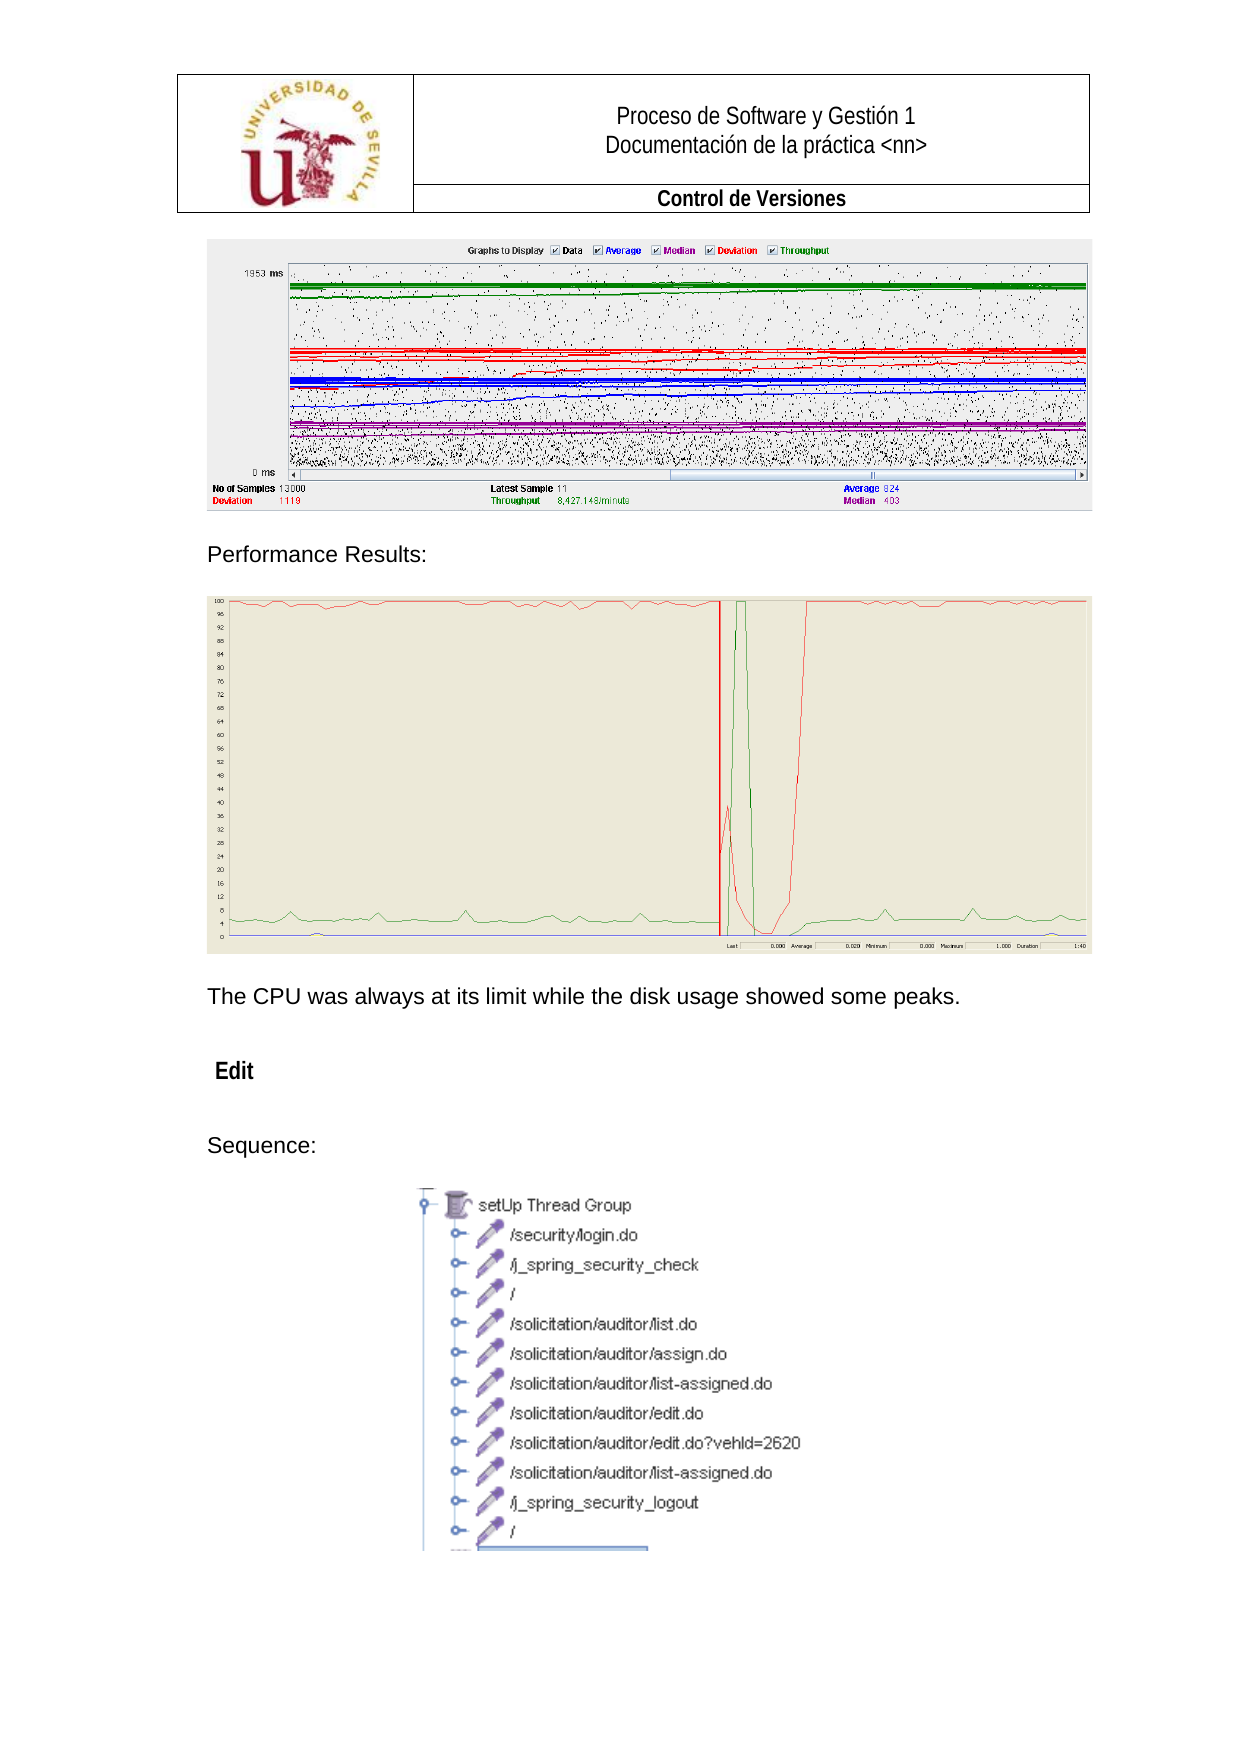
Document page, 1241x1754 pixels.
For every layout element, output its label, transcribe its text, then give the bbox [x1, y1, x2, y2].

subtitle Edit [177, 1056, 1063, 1084]
picture [206, 596, 1093, 954]
picture [240, 79, 381, 208]
text Performance Results: [177, 541, 1063, 567]
text The CPU was always at its limit while the disk usage showed some peaks. [177, 983, 1063, 1009]
picture [206, 239, 1093, 511]
picture [401, 1188, 869, 1551]
text Sequence: [177, 1132, 1063, 1158]
